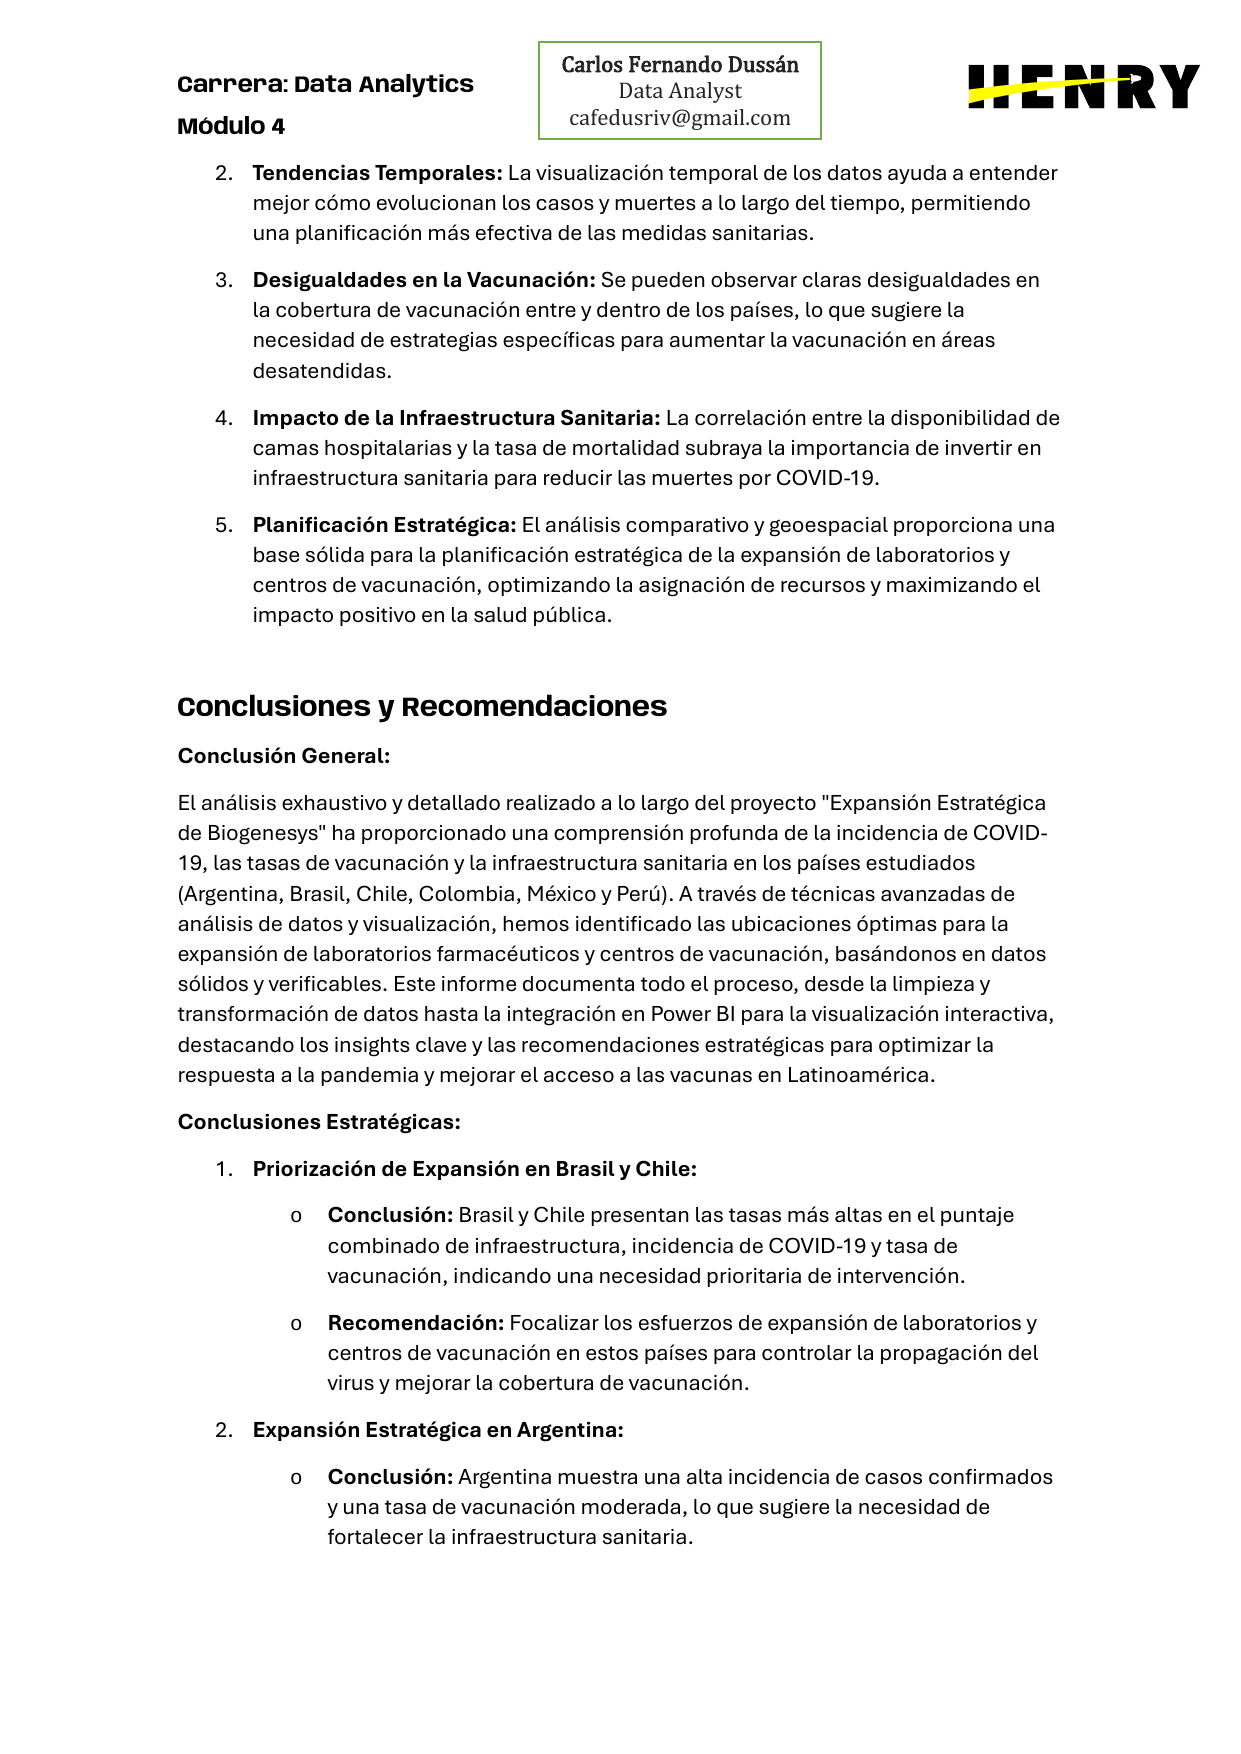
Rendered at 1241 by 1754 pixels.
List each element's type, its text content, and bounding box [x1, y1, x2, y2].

list Conclusión: Argentina muestra una alta incidencia de casos confirmados y una tasa de vacunación moderada, lo que sugiere la necesidad de fortalecer la infraestructura sanitaria. [290, 1463, 1063, 1551]
text El análisis exhaustivo y detallado realizado a lo largo del proyecto "Expansión Estratégica de Biogenesys" ha proporcionado una comprensión profunda de la incidencia de COVID-19, las tasas de vacunación y la infraestructura sanitaria en los países estudiados (Argentina, Brasil, Chile, Colombia, México y Perú). A través de técnicas avanzadas de análisis de datos y visualización, hemos identificado las ubicaciones óptimas para la expansión de laboratorios farmacéuticos y centros de vacunación, basándonos en datos sólidos y verificables. Este informe documenta todo el proceso, desde la limpieza y transformación de datos hasta la integración en Power BI para la visualización interactiva, destacando los insights clave y las recomendaciones estratégicas para optimizar la respuesta a la pandemia y mejorar el acceso a las vacunas en Latinoamérica. [177, 789, 1063, 1089]
list Conclusión: Brasil y Chile presentan las tasas más altas en el puntaje combinado de infraestructura, incidencia de COVID-19 y tasa de vacunación, indicando una necesidad prioritaria de intervención. [290, 1201, 1063, 1290]
list Priorización de Expansión en Brasil y Chile: [215, 1154, 1063, 1182]
picture [949, 30, 1232, 140]
list Expansión Estratégica en Argentina: [215, 1416, 1063, 1444]
text Conclusiones Estratégicas: [177, 1107, 1063, 1136]
subtitle Conclusiones y Recomendaciones [177, 695, 1063, 723]
list Recomendación: Focalizar los esfuerzos de expansión de laboratorios y centros de vacunación en estos países para controlar la propagación del virus y mejorar la cobertura de vacunación. [290, 1308, 1063, 1397]
list Tendencias Temporales: La visualización temporal de los datos ayuda a entender mejor cómo evolucionan los casos y muertes a lo largo del tiempo, permitiendo una planificación más efectiva de las medidas sanitarias. [215, 158, 1063, 247]
text Conclusión General: [177, 742, 1063, 770]
list Desigualdades en la Vacunación: Se pueden observar claras desigualdades en la cobertura de vacunación entre y dentro de los países, lo que sugiere la necesidad de estrategias específicas para aumentar la vacunación en áreas desatendidas. [215, 266, 1063, 384]
list Planificación Estratégica: El análisis comparativo y geoespacial proporciona una base sólida para la planificación estratégica de la expansión de laboratorios y centros de vacunación, optimizando la asignación de recursos y maximizando el impacto positivo en la salud pública. [215, 511, 1063, 629]
list Impacto de la Infraestructura Sanitaria: La correlación entre la disponibilidad de camas hospitalarias y la tasa de mortalidad subraya la importancia de invertir en infraestructura sanitaria para reducir las muertes por COVID-19. [215, 403, 1063, 492]
